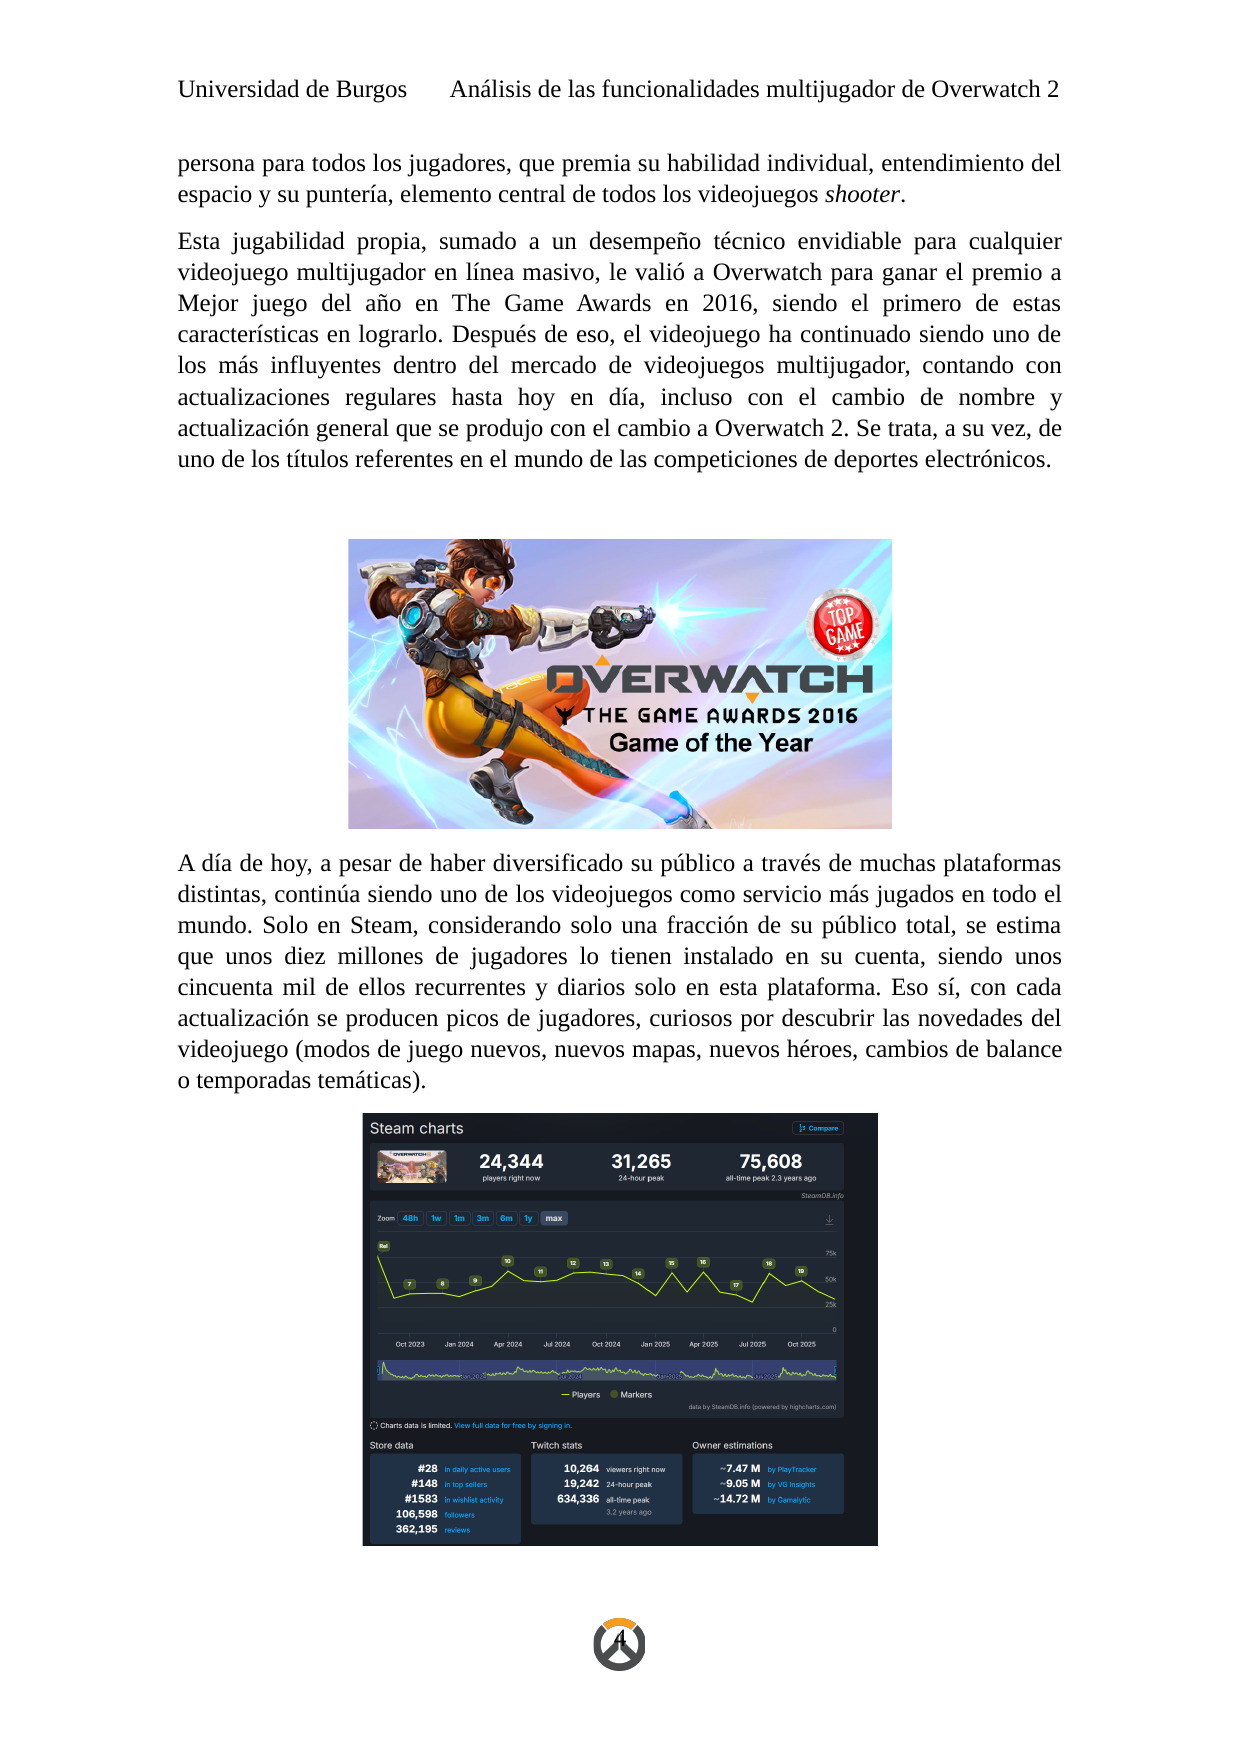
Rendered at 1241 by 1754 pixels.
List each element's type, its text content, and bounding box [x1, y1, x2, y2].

picture [362, 1113, 878, 1546]
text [177, 148, 1063, 207]
picture [593, 1618, 645, 1671]
text Esta jugabilidad propia, sumado a un desempeño técnico envidiable para cualquier videojuego multijugador en línea masivo, le valió a Overwatch para ganar el premio a Mejor juego del año en The Game Awards en 2016, siendo el primero de estas características en lograrlo. Después de eso, el videojuego ha continuado siendo uno de los más influyentes dentro del mercado de videojuegos multijugador, contando con actualizaciones regulares hasta hoy en día, incluso con el cambio de nombre y actualización general que se produjo con el cambio a Overwatch 2. Se trata, a su vez, de uno de los títulos referentes en el mundo de las competiciones de deportes electrónicos. [177, 226, 1063, 472]
picture [348, 539, 892, 829]
text A día de hoy, a pesar de haber diversificado su público a través de muchas plataformas distintas, continúa siendo uno de los videojuegos como servicio más jugados en todo el mundo. Solo en Steam, considerando solo una fracción de su público total, se estima que unos diez millones de jugadores lo tienen instalado en su cuenta, siendo unos cincuenta mil de ellos recurrentes y diarios solo en esta plataforma. Eso sí, con cada actualización se producen picos de jugadores, curiosos por descubrir las novedades del videojuego (modos de juego nuevos, nuevos mapas, nuevos héroes, cambios de balance o temporadas temáticas). [177, 848, 1063, 1094]
